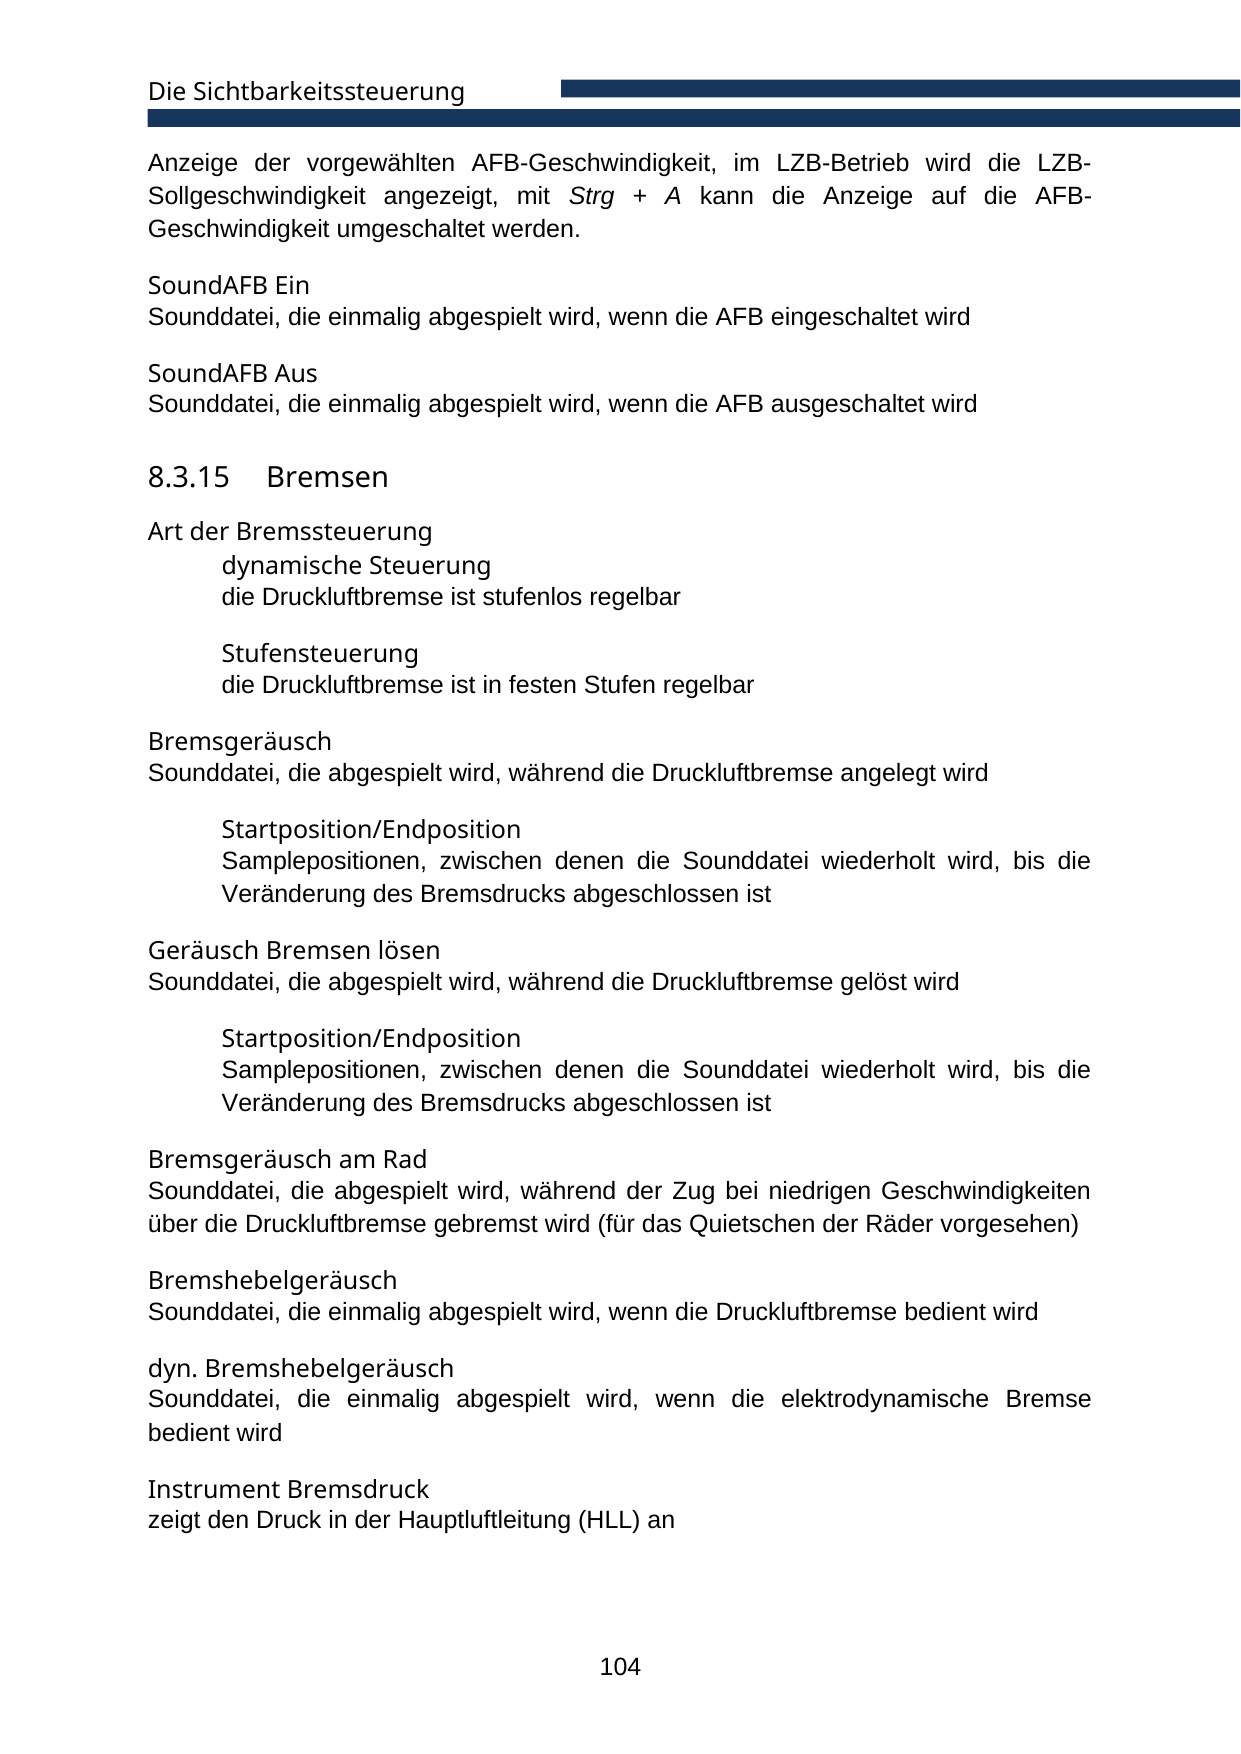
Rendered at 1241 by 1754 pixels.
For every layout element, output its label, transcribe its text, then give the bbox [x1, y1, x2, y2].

text Sounddatei, die abgespielt wird, während die Druckluftbremse angelegt wird [148, 758, 1093, 787]
text die Druckluftbremse ist in festen Stufen regelbar [221, 670, 1093, 699]
text Anzeige der vorgewählten AFB-Geschwindigkeit, im LZB-Betrieb wird die LZB-Sollgeschwindigkeit angezeigt, mit Strg + A kann die Anzeige auf die AFB-Geschwindigkeit umgeschaltet werden. [148, 148, 1093, 242]
text Startposition/Endposition [221, 812, 1093, 846]
subtitle Bremsen [148, 456, 1093, 496]
text Sounddatei, die abgespielt wird, während die Druckluftbremse gelöst wird [148, 967, 1093, 996]
text Art der Bremssteuerung [148, 514, 1093, 548]
text Sounddatei, die einmalig abgespielt wird, wenn die AFB eingeschaltet wird [148, 302, 1093, 330]
text Sounddatei, die einmalig abgespielt wird, wenn die AFB ausgeschaltet wird [148, 389, 1093, 418]
text SoundAFB Ein [148, 267, 1093, 302]
text dynamische Steuerung [221, 548, 1093, 582]
text Samplepositionen, zwischen denen die Sounddatei wiederholt wird, bis die Veränderung des Bremsdrucks abgeschlossen ist [221, 846, 1093, 908]
text Bremshebelgeräusch [148, 1262, 1093, 1297]
text Bremsgeräusch am Rad [148, 1142, 1093, 1176]
text dyn. Bremshebelgeräusch [148, 1350, 1093, 1384]
text die Druckluftbremse ist stufenlos regelbar [221, 582, 1093, 611]
text Samplepositionen, zwischen denen die Sounddatei wiederholt wird, bis die Veränderung des Bremsdrucks abgeschlossen ist [221, 1055, 1093, 1116]
text Sounddatei, die einmalig abgespielt wird, wenn die Druckluftbremse bedient wird [148, 1297, 1093, 1325]
text Sounddatei, die einmalig abgespielt wird, wenn die elektrodynamische Bremse bedient wird [148, 1384, 1093, 1446]
text zeigt den Druck in der Hauptluftleitung (HLL) an [148, 1505, 1093, 1534]
text Stufensteuerung [221, 636, 1093, 670]
text Bremsgeräusch [148, 724, 1093, 758]
text SoundAFB Aus [148, 355, 1093, 389]
text Geräusch Bremsen lösen [148, 933, 1093, 967]
text Startposition/Endposition [221, 1021, 1093, 1055]
text Sounddatei, die abgespielt wird, während der Zug bei niedrigen Geschwindigkeiten über die Druckluftbremse gebremst wird (für das Quietschen der Räder vorgesehen) [148, 1176, 1093, 1237]
text Instrument Bremsdruck [148, 1471, 1093, 1505]
